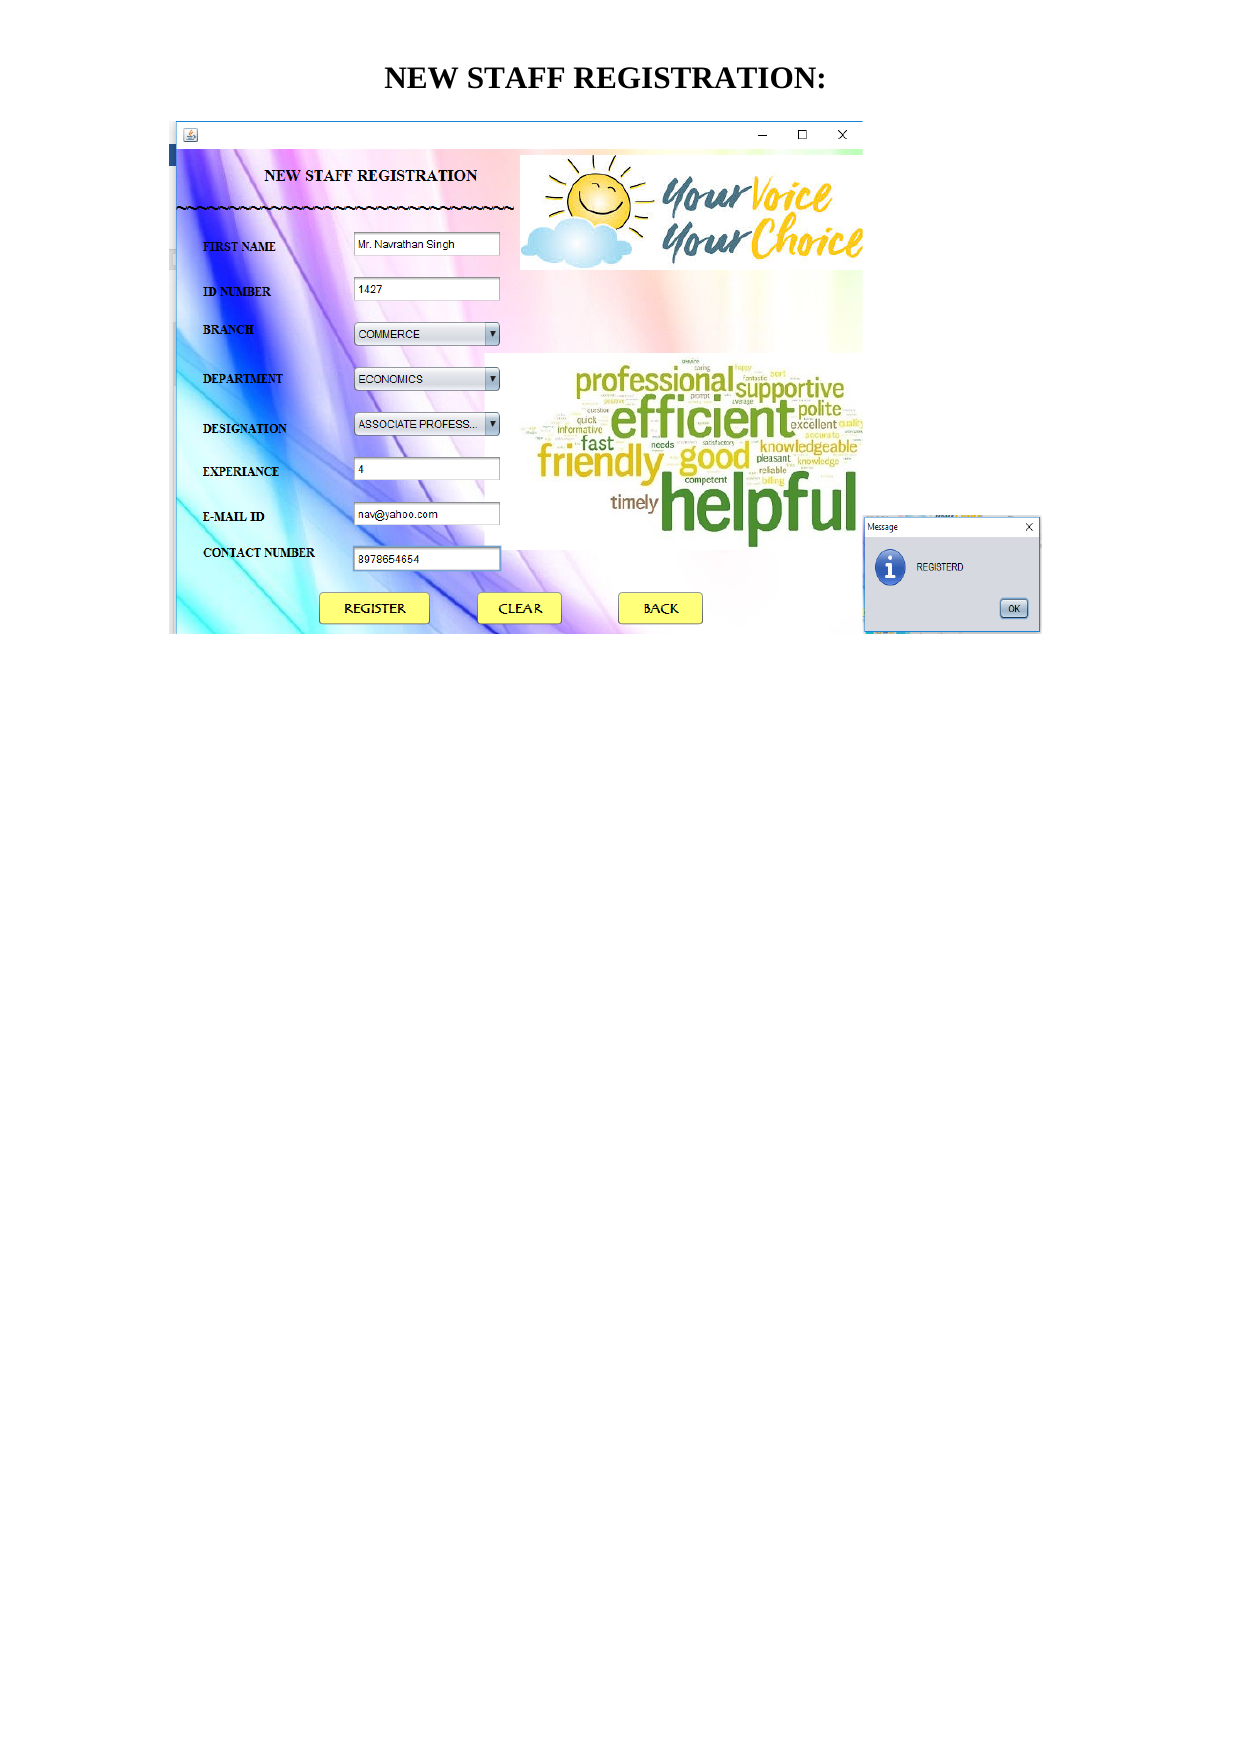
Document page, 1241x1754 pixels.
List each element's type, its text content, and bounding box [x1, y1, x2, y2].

picture [169, 121, 1042, 634]
text NEW STAFF REGISTRATION: [0, 59, 1211, 95]
